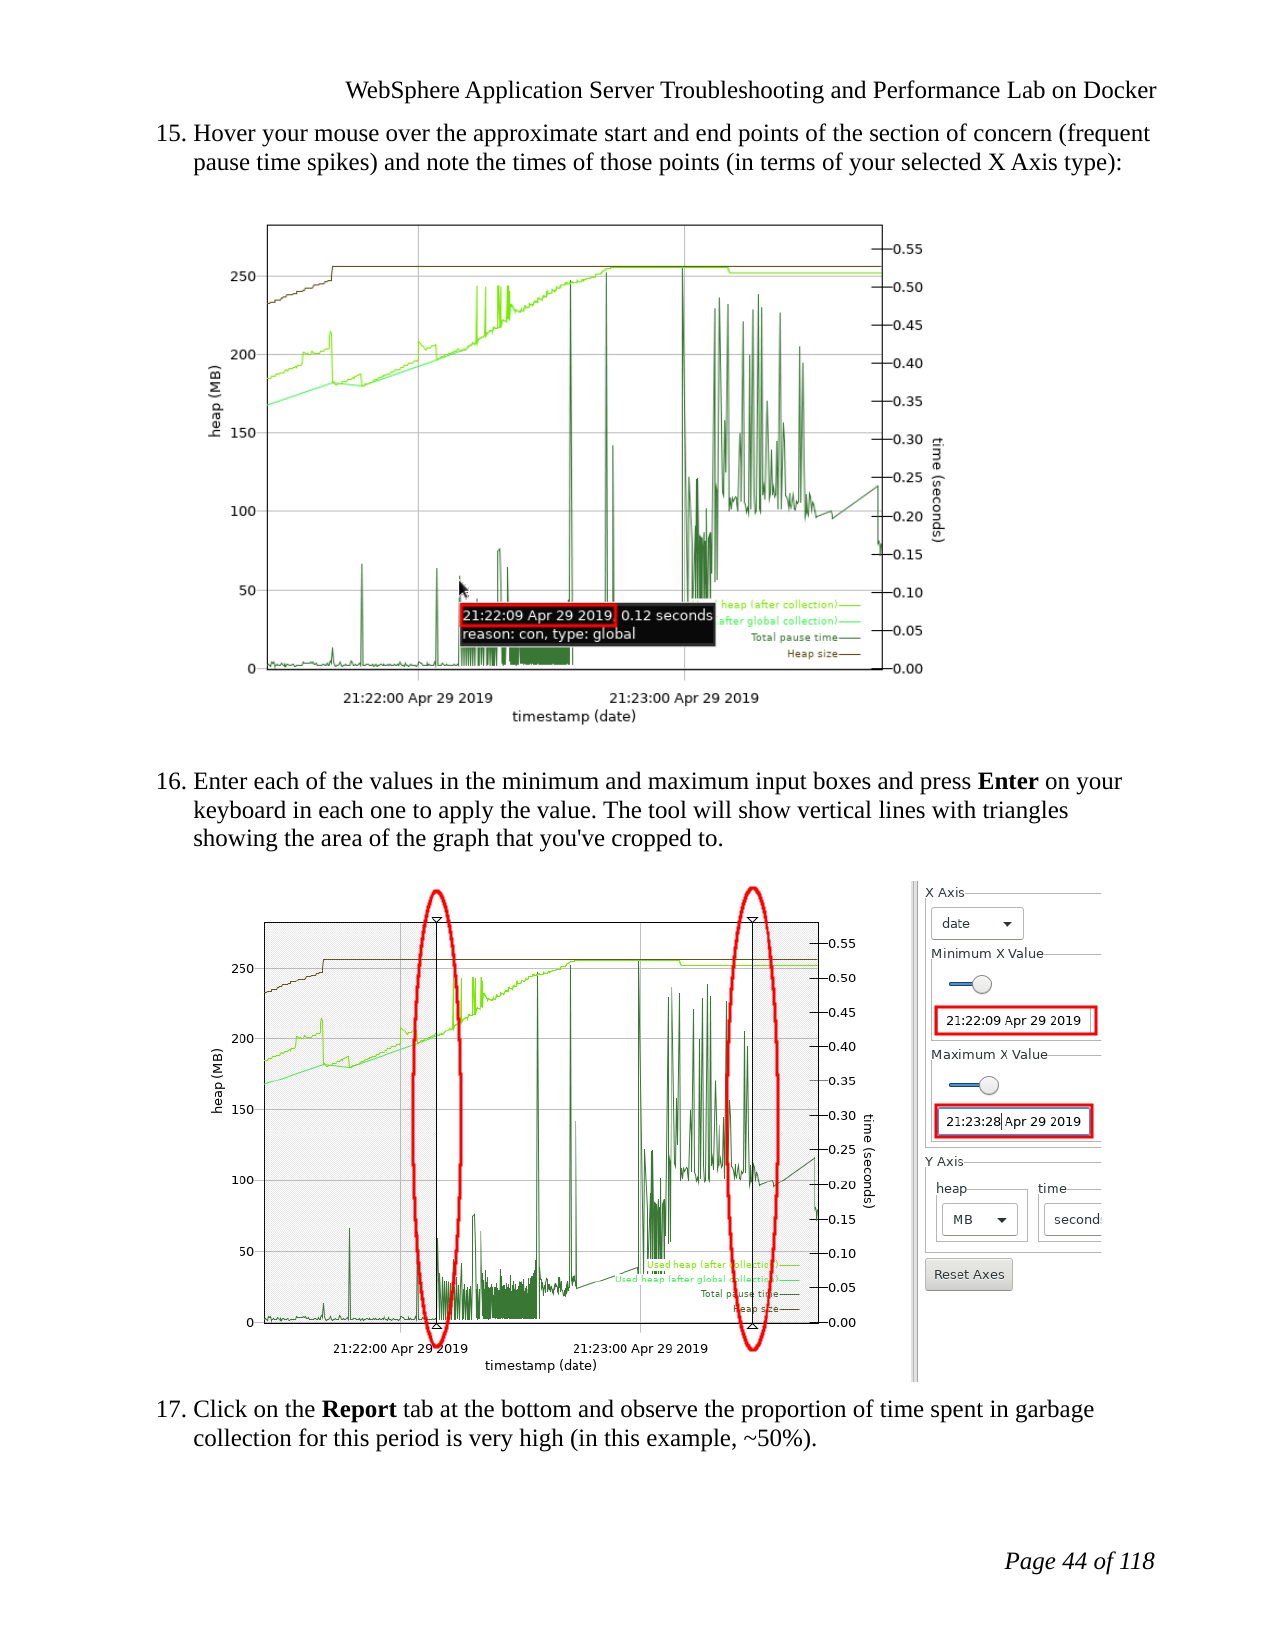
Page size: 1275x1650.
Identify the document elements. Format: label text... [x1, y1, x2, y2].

picture [193, 204, 960, 754]
picture [193, 881, 1102, 1382]
